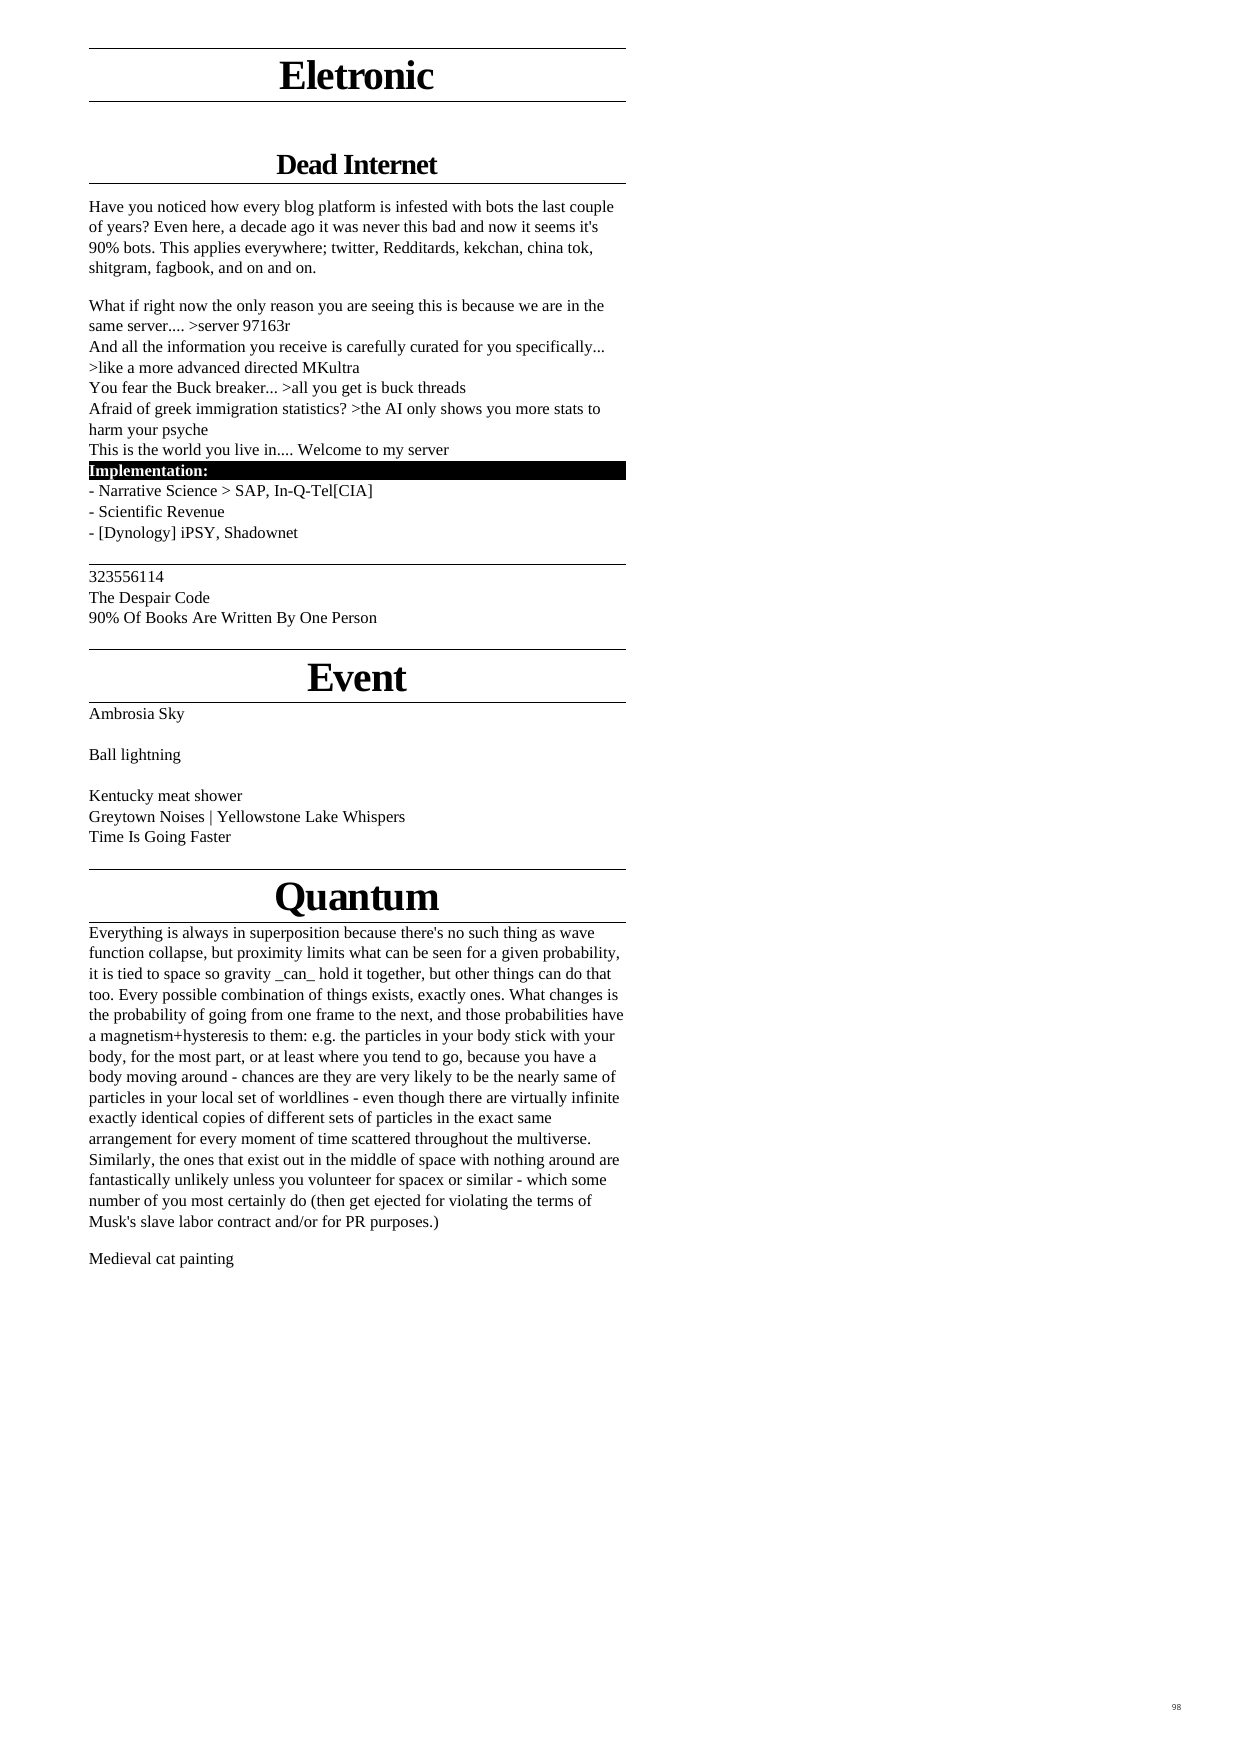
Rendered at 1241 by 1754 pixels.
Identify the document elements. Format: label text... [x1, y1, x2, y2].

text - Narrative Science > SAP, In-Q-Tel[CIA] [89, 481, 626, 500]
text Ball lightning [89, 745, 626, 764]
text This is the world you live in.... Welcome to my server [89, 440, 626, 459]
text Everything is always in superposition because there's no such thing as wave function collapse, but proximity limits what can be seen for a given probability, it is tied to space so gravity _can_ hold it together, but other things can do that too. Every possible combination of things exists, exactly ones. What changes is the probability of going from one frame to the next, and those probabilities have a magnetism+hysteresis to them: e.g. the particles in your body stick with your body, for the most part, or at least where you tend to go, because you have a body moving around - chances are they are very likely to be the nearly same of particles in your local set of worldlines - even though there are virtually infinite exactly identical copies of different sets of particles in the exact same arrangement for every moment of time scattered throughout the multiverse. Similarly, the ones that exist out in the middle of space with nothing around are fantastically unlikely unless you volunteer for spacex or similar - which some number of you most certainly do (then get ejected for violating the terms of Musk's slave labor contract and/or for PR purposes.) [89, 923, 626, 1231]
text - Scientific Revenue [89, 502, 626, 521]
subtitle Implementation: [89, 461, 626, 480]
text Afraid of greek immigration statistics? >the AI only shows you more stats to harm your psyche [89, 399, 626, 438]
text Kentucky meat shower [89, 786, 626, 805]
text Have you noticed how every blog platform is infested with bots the last couple of years? Even here, a decade ago it was never this bad and now it seems it's 90% bots. This applies everywhere; twitter, Redditards, kekchan, china tok, shitgram, fagbook, and on and on. [89, 196, 626, 277]
text You fear the Buck breaker... >all you get is buck threads [89, 378, 626, 397]
text And all the information you receive is carefully curated for you specifically... >like a more advanced directed MKultra [89, 337, 626, 377]
text 323556114 [89, 565, 626, 584]
text - [Dynology] iPSY, Shadownet [89, 522, 626, 542]
text The Despair Code [89, 584, 626, 607]
text Greytown Noises | Yellowstone Lake Whispers [89, 807, 626, 826]
subtitle Event [89, 650, 626, 702]
text Ambrosia Sky [89, 703, 626, 723]
text What if right now the only reason you are seeing this is because we are in the same server.... >server 97163r [89, 296, 626, 335]
subtitle Eletronic [89, 49, 626, 101]
text Quantum [89, 870, 626, 922]
text 90% Of Books Are Written By One Person [89, 608, 626, 627]
text Medieval cat painting [89, 1249, 626, 1268]
text Time Is Going Faster [89, 827, 626, 846]
subtitle Dead Internet [89, 147, 626, 183]
